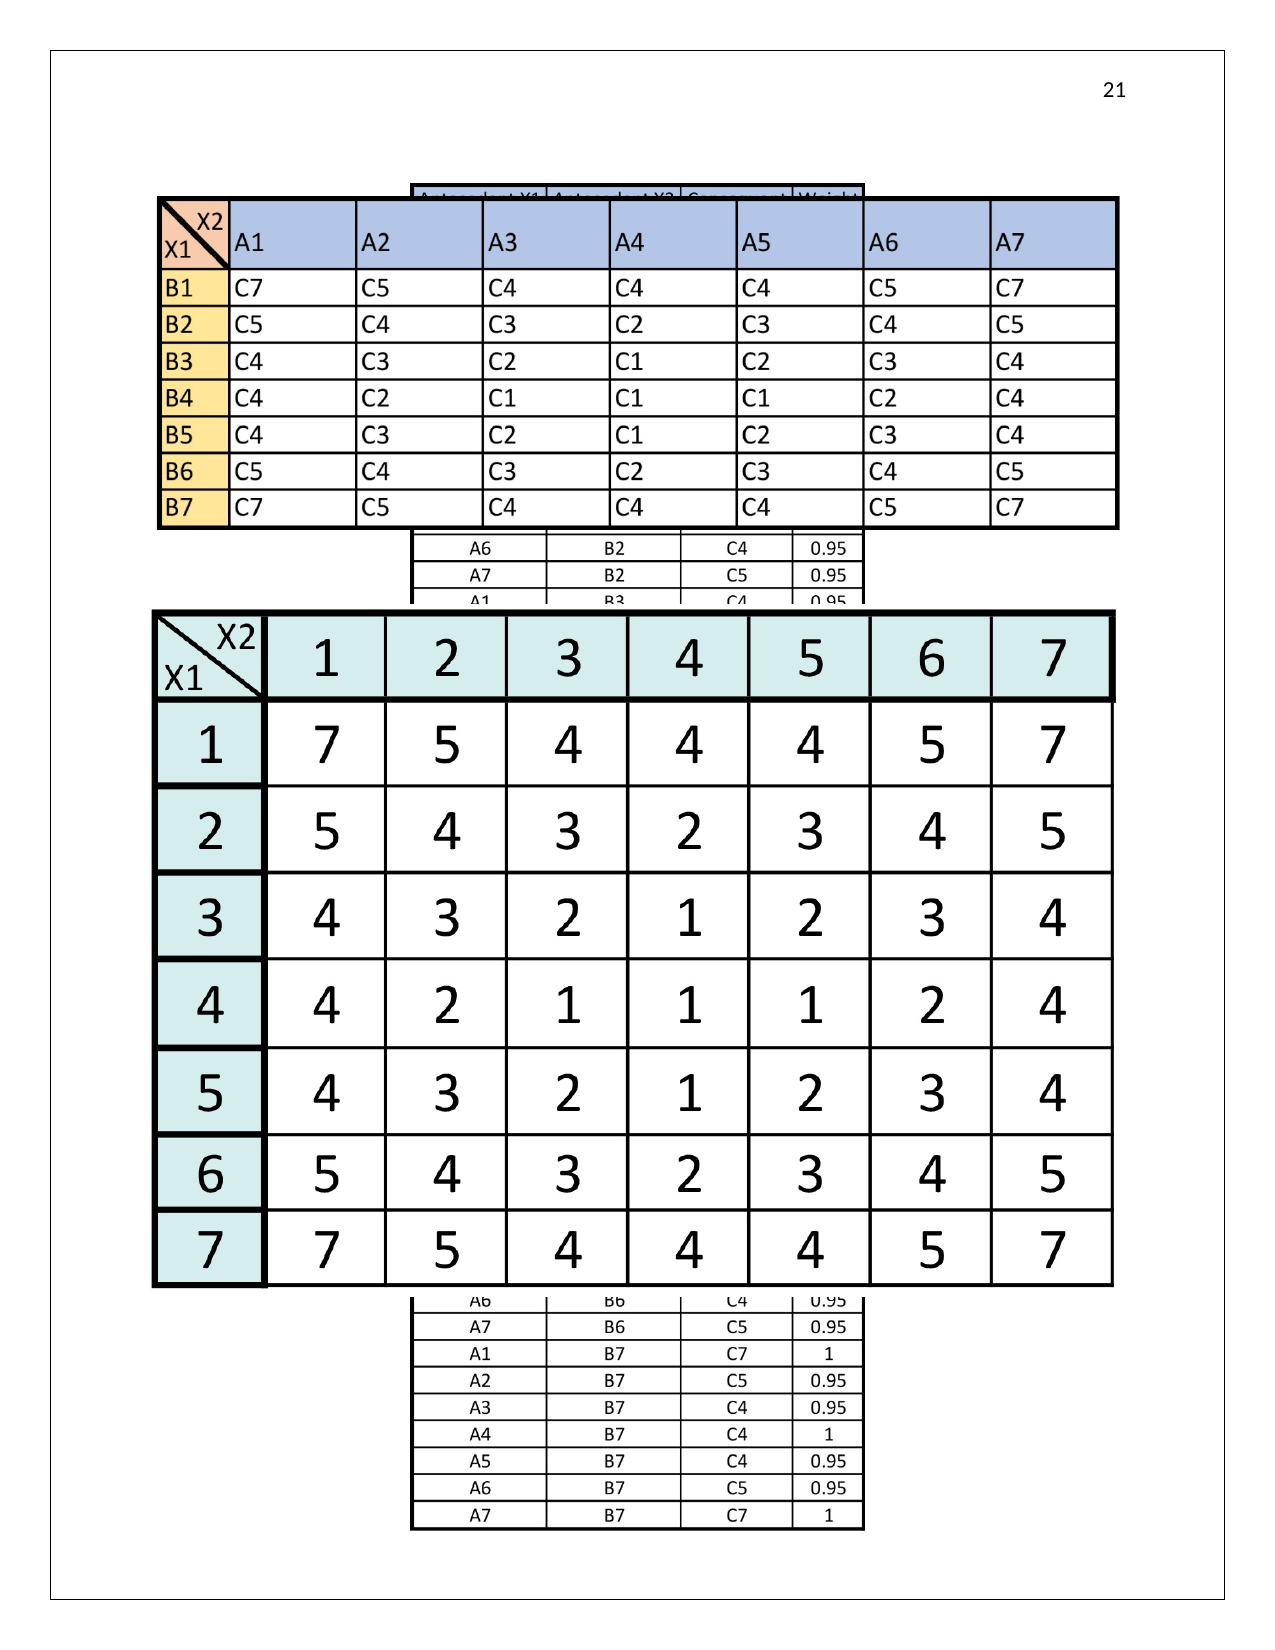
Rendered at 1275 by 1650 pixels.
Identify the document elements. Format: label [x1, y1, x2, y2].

picture [150, 183, 1125, 1532]
